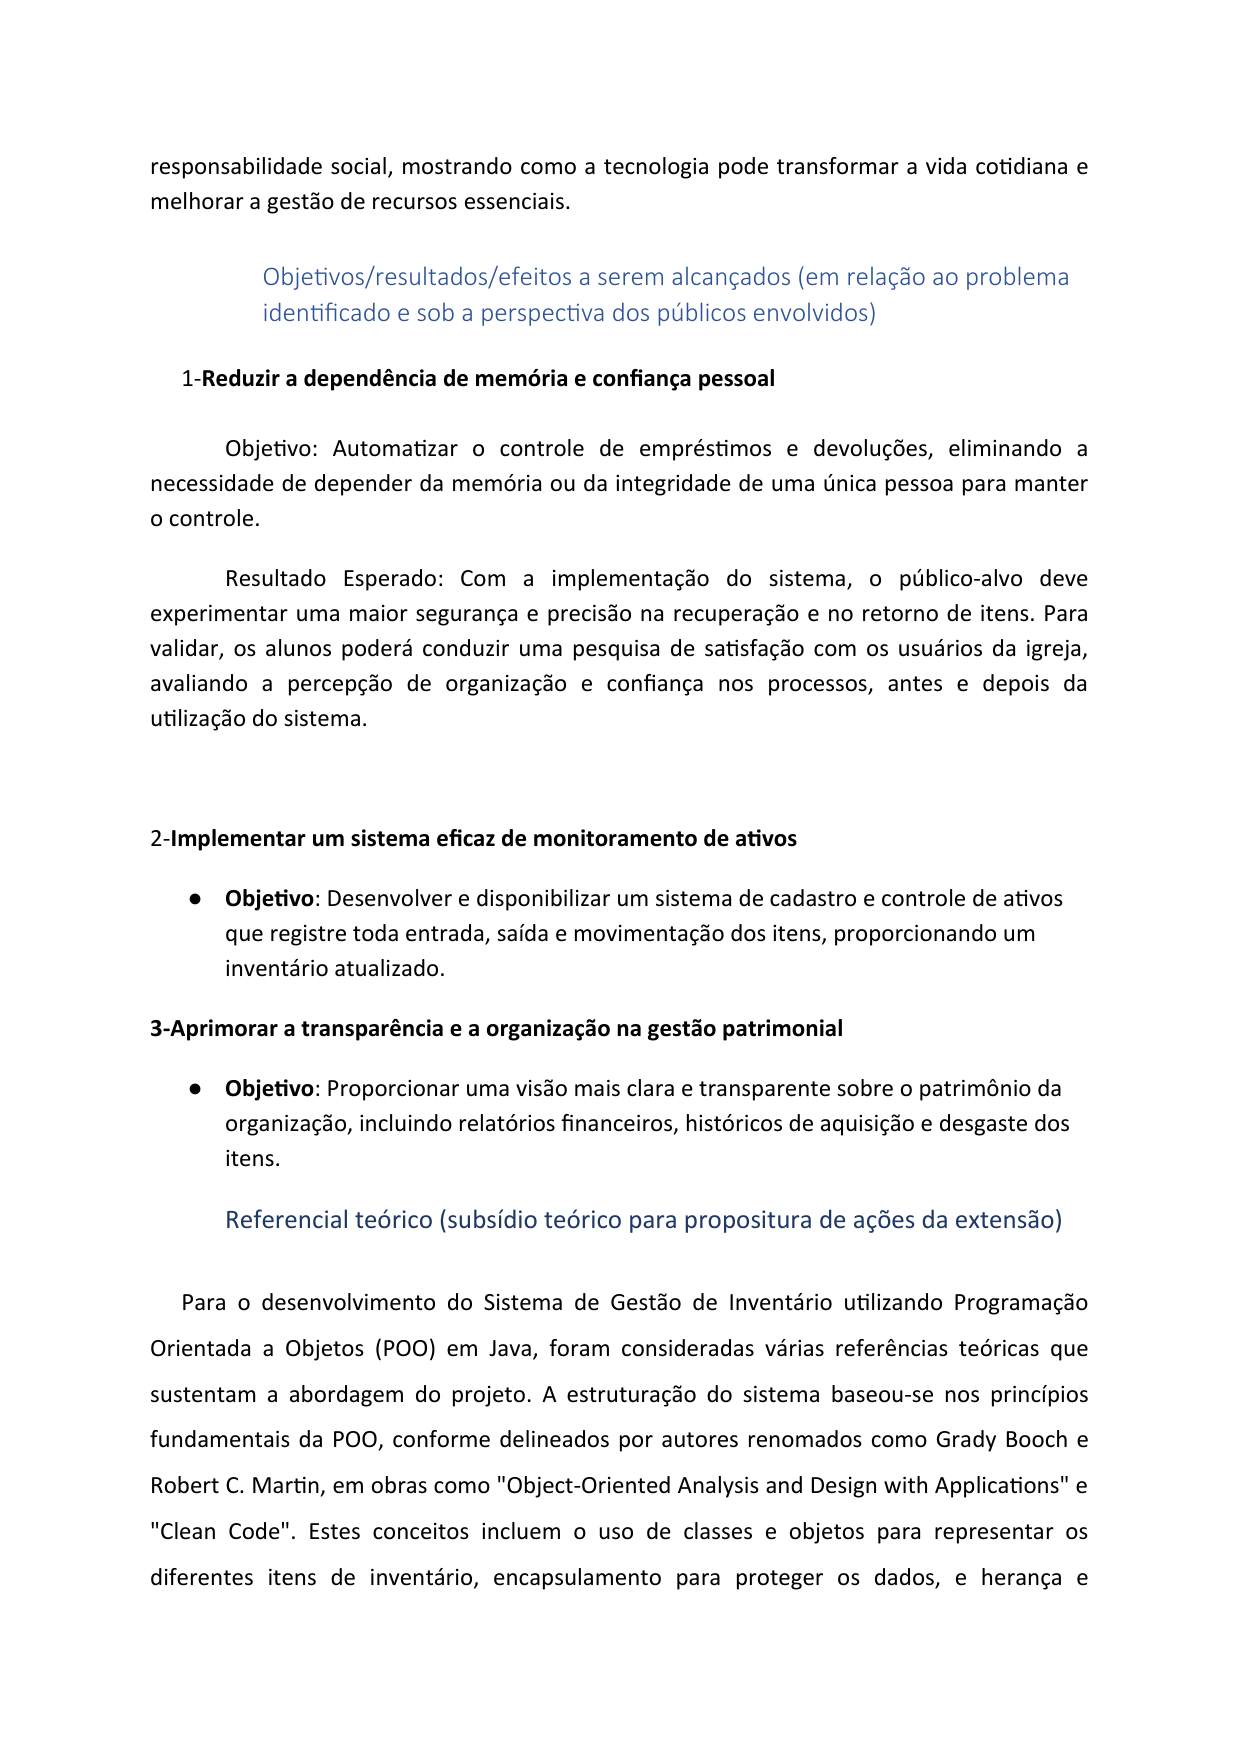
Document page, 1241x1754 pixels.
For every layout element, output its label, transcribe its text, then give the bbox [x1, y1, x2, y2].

subtitle Objetivos/resultados/efeitos a serem alcançados (em relação ao problema identificado e sob a perspectiva dos públicos envolvidos) [262, 259, 1090, 328]
list Objetivo: Desenvolver e disponibilizar um sistema de cadastro e controle de ativos que registre toda entrada, saída e movimentação dos itens, proporcionando um inventário atualizado. [187, 883, 1090, 983]
text Objetivo: Automatizar o controle de empréstimos e devoluções, eliminando a necessidade de depender da memória ou da integridade de uma única pessoa para manter o controle. [150, 433, 1090, 533]
text 1-Reduzir a dependência de memória e confiança pessoal [150, 363, 1090, 393]
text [150, 150, 1090, 216]
text Referencial teórico (subsídio teórico para propositura de ações da extensão) [150, 1203, 1090, 1236]
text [150, 1286, 1090, 1591]
text 3-Aprimorar a transparência e a organização na gestão patrimonial [150, 1013, 1090, 1043]
text 2-Implementar um sistema eficaz de monitoramento de ativos [150, 823, 1090, 853]
text Resultado Esperado: Com a implementação do sistema, o público-alvo deve experimentar uma maior segurança e precisão na recuperação e no retorno de itens. Para validar, os alunos poderá conduzir uma pesquisa de satisfação com os usuários da igreja, avaliando a percepção de organização e confiança nos processos, antes e depois da utilização do sistema. [150, 563, 1090, 733]
list Objetivo: Proporcionar uma visão mais clara e transparente sobre o patrimônio da organização, incluindo relatórios financeiros, históricos de aquisição e desgaste dos itens. [187, 1073, 1090, 1173]
